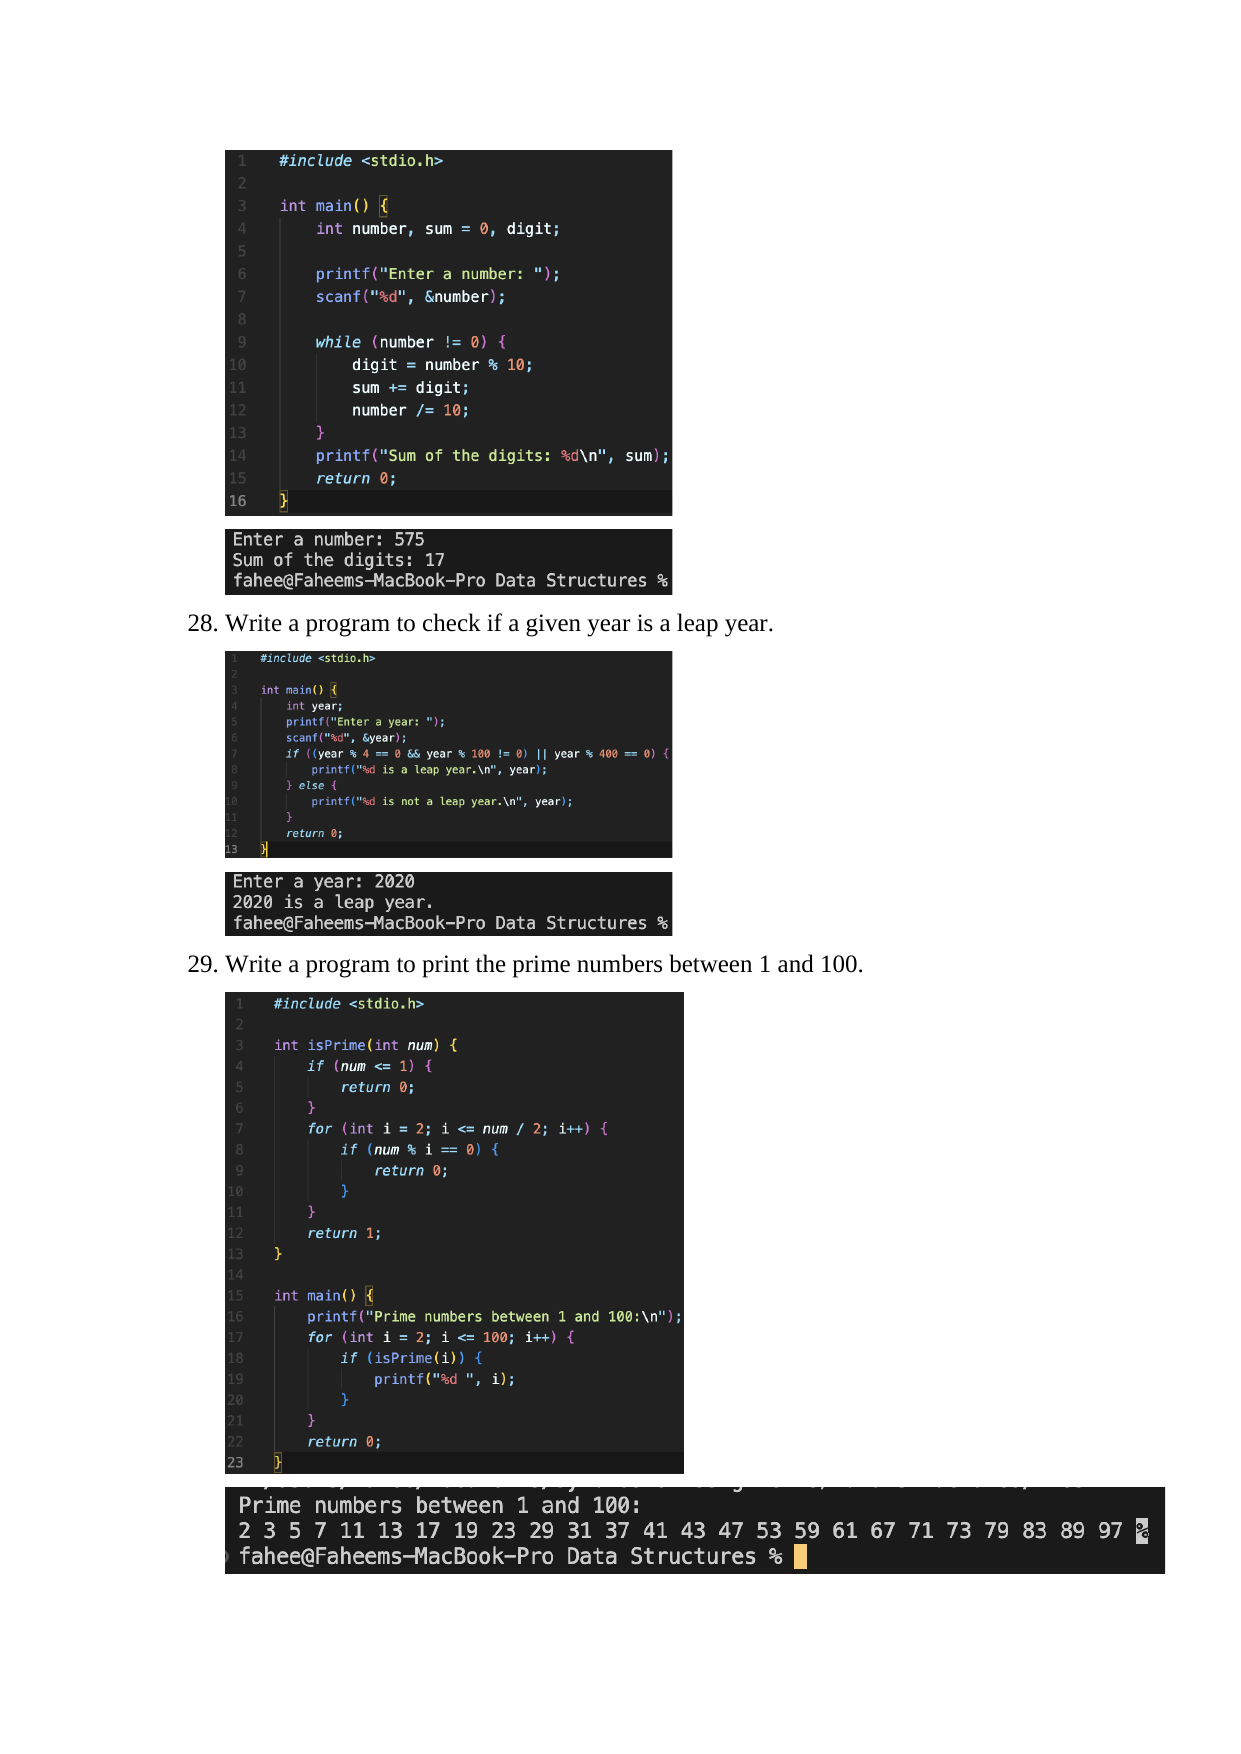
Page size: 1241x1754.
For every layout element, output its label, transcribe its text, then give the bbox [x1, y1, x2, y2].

picture [225, 150, 673, 516]
picture [225, 1487, 1166, 1574]
picture [225, 872, 673, 936]
picture [225, 529, 673, 595]
list Write a program to check if a given year is a leap year. [187, 608, 1143, 637]
picture [225, 651, 673, 858]
list Write a program to print the prime numbers between 1 and 100. [187, 949, 1143, 978]
picture [225, 992, 684, 1474]
